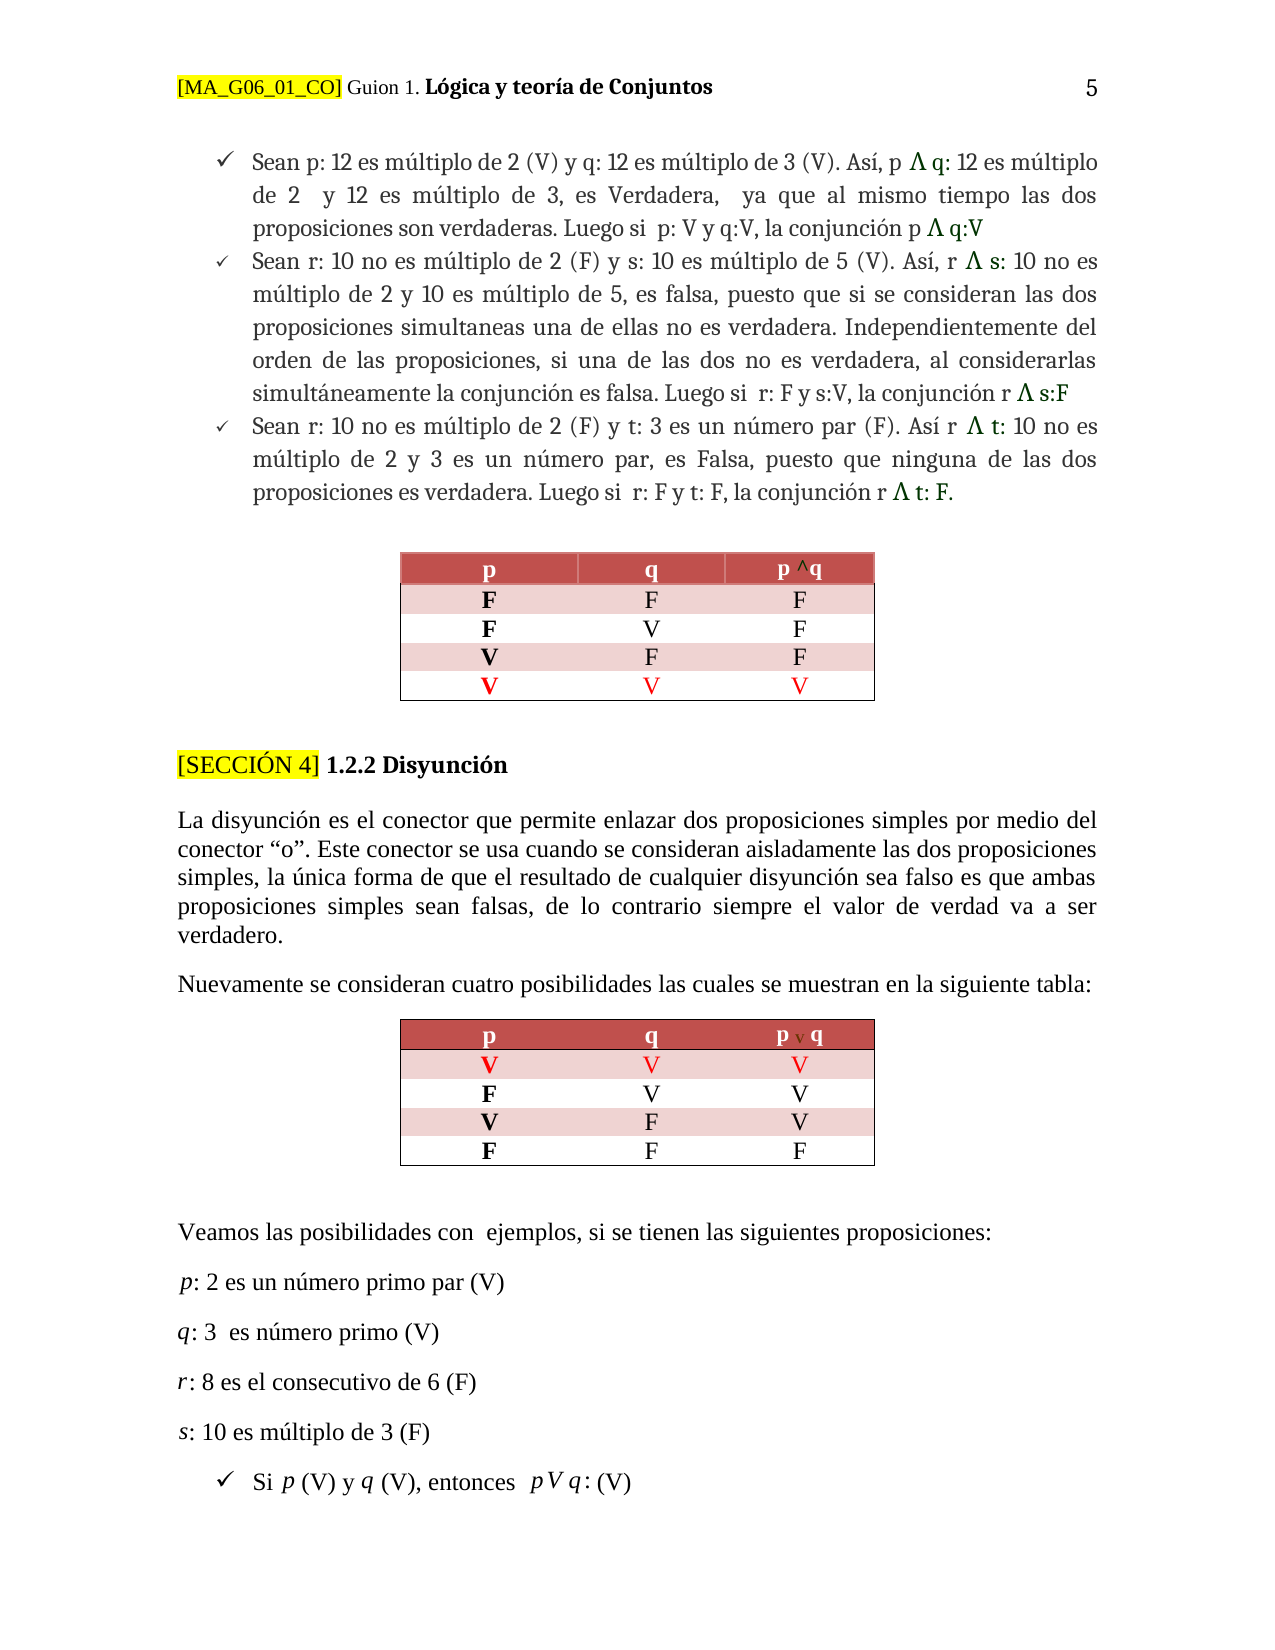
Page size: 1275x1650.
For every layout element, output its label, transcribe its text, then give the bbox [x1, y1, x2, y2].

table_cell F [578, 643, 725, 671]
table_cell F [725, 643, 874, 671]
list Sean r: 10 no es múltiplo de 2 (F) y s: 10 es múltiplo de 5 (V). Así, r Ʌ s: 10 no es múltiplo de 2 y 10 es múltiplo de 5, es falsa, puesto que si se consideran las dos proposiciones simultaneas una de ellas no es verdadera. Independientemente del orden de las proposiciones, si una de las dos no es verdadera, al considerarlas simultáneamente la conjunción es falsa. Luego si r: F y s:V, la conjunción r Ʌ s:F [215, 247, 1098, 407]
list Sean r: 10 no es múltiplo de 2 (F) y t: 3 es un número par (F). Así r Ʌ t: 10 no es múltiplo de 2 y 3 es un número par, es Falsa, puesto que ninguna de las dos proposiciones es verdadera. Luego si r: F y t: F, la conjunción r Ʌ t: F. [215, 412, 1098, 507]
table_cell F [401, 585, 578, 614]
table_cell F [725, 585, 874, 614]
table_header q [578, 1020, 725, 1049]
table_cell F [725, 614, 874, 642]
table_cell V [401, 1108, 578, 1136]
text : 2 es un número primo par (V) [177, 1267, 1098, 1296]
table_cell V [725, 671, 874, 700]
text : 8 es el consecutivo de 6 (F) [177, 1367, 1098, 1396]
table_header q [579, 554, 724, 583]
text : 3 es número primo (V) [177, 1317, 1098, 1346]
table_cell V [401, 1050, 578, 1079]
table_header p [401, 1020, 578, 1049]
table_header p V q [725, 1020, 874, 1049]
table_cell V [725, 1108, 874, 1136]
list Sean p: 12 es múltiplo de 2 (V) y q: 12 es múltiplo de 3 (V). Así, p Ʌ q: 12 es múltiplo de 2 y 12 es múltiplo de 3, es Verdadera, ya que al mismo tiempo las dos proposiciones son verdaderas. Luego si p: V y q:V, la conjunción p Ʌ q:V [215, 148, 1098, 242]
table_cell F [401, 614, 578, 642]
table_cell V [578, 671, 725, 700]
table_cell V [578, 1079, 725, 1107]
table_cell V [401, 671, 578, 700]
list Si (V) y (V), entonces (V) [215, 1467, 1098, 1495]
table_cell V [578, 1050, 725, 1079]
table_cell F [578, 585, 725, 614]
table_cell V [725, 1050, 874, 1079]
table_cell V [725, 1079, 874, 1107]
table_header p ^q [726, 554, 873, 583]
table_cell F [725, 1136, 874, 1165]
table_cell F [401, 1136, 578, 1165]
table_cell F [401, 1079, 578, 1107]
table_cell F [578, 1108, 725, 1136]
text Veamos las posibilidades con ejemplos, si se tienen las siguientes proposiciones: [177, 1217, 1098, 1246]
text : 10 es múltiplo de 3 (F) [177, 1417, 1098, 1446]
table_cell F [578, 1136, 725, 1165]
text La disyunción es el conector que permite enlazar dos proposiciones simples por medio del conector “o”. Este conector se usa cuando se consideran aisladamente las dos proposiciones simples, la única forma de que el resultado de cualquier disyunción sea falso es que ambas proposiciones simples sean falsas, de lo contrario siempre el valor de verdad va a ser verdadero. [177, 805, 1098, 949]
table_cell V [578, 614, 725, 642]
table_cell V [401, 643, 578, 671]
table_header p [402, 554, 577, 583]
text [SECCIÓN 4] 1.2.2 Disyunción [177, 750, 1098, 780]
text Nuevamente se consideran cuatro posibilidades las cuales se muestran en la siguiente tabla: [177, 969, 1098, 998]
